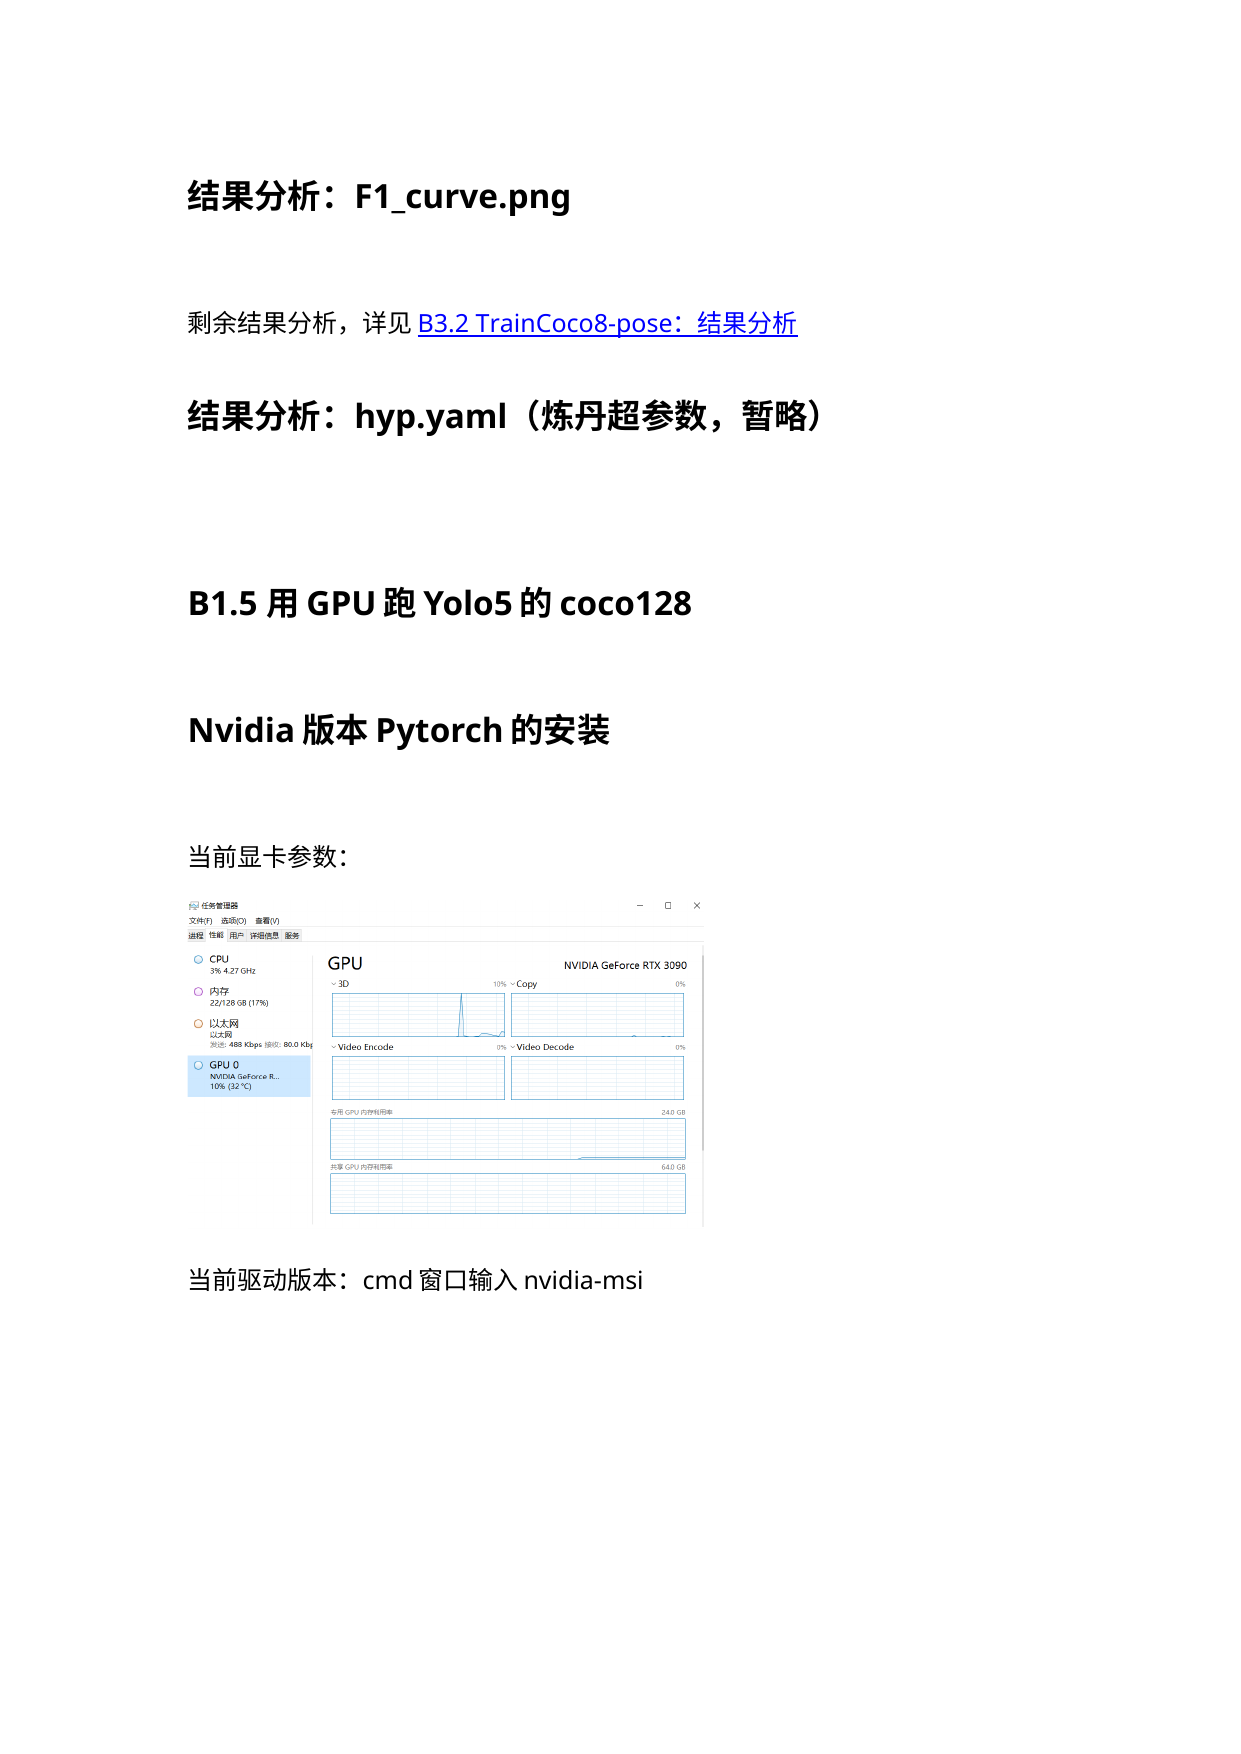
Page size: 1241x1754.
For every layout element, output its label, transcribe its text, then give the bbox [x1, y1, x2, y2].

picture [187, 900, 704, 1229]
subtitle 结果分析：F1_curve.png [187, 162, 1053, 227]
subtitle Nvidia版本Pytorch的安装 [187, 696, 1053, 761]
subtitle 结果分析：hyp.yaml（炼丹超参数，暂略） [187, 381, 1053, 446]
text 当前显卡参数： [187, 823, 1053, 888]
text 剩余结果分析，详见B3.2 TrainCoco8-pose：结果分析 [187, 289, 1053, 354]
text 当前驱动版本：cmd窗口输入nvidia-msi [187, 1246, 1053, 1311]
subtitle B1.5 用GPU跑Yolo5的coco128 [187, 568, 1053, 633]
